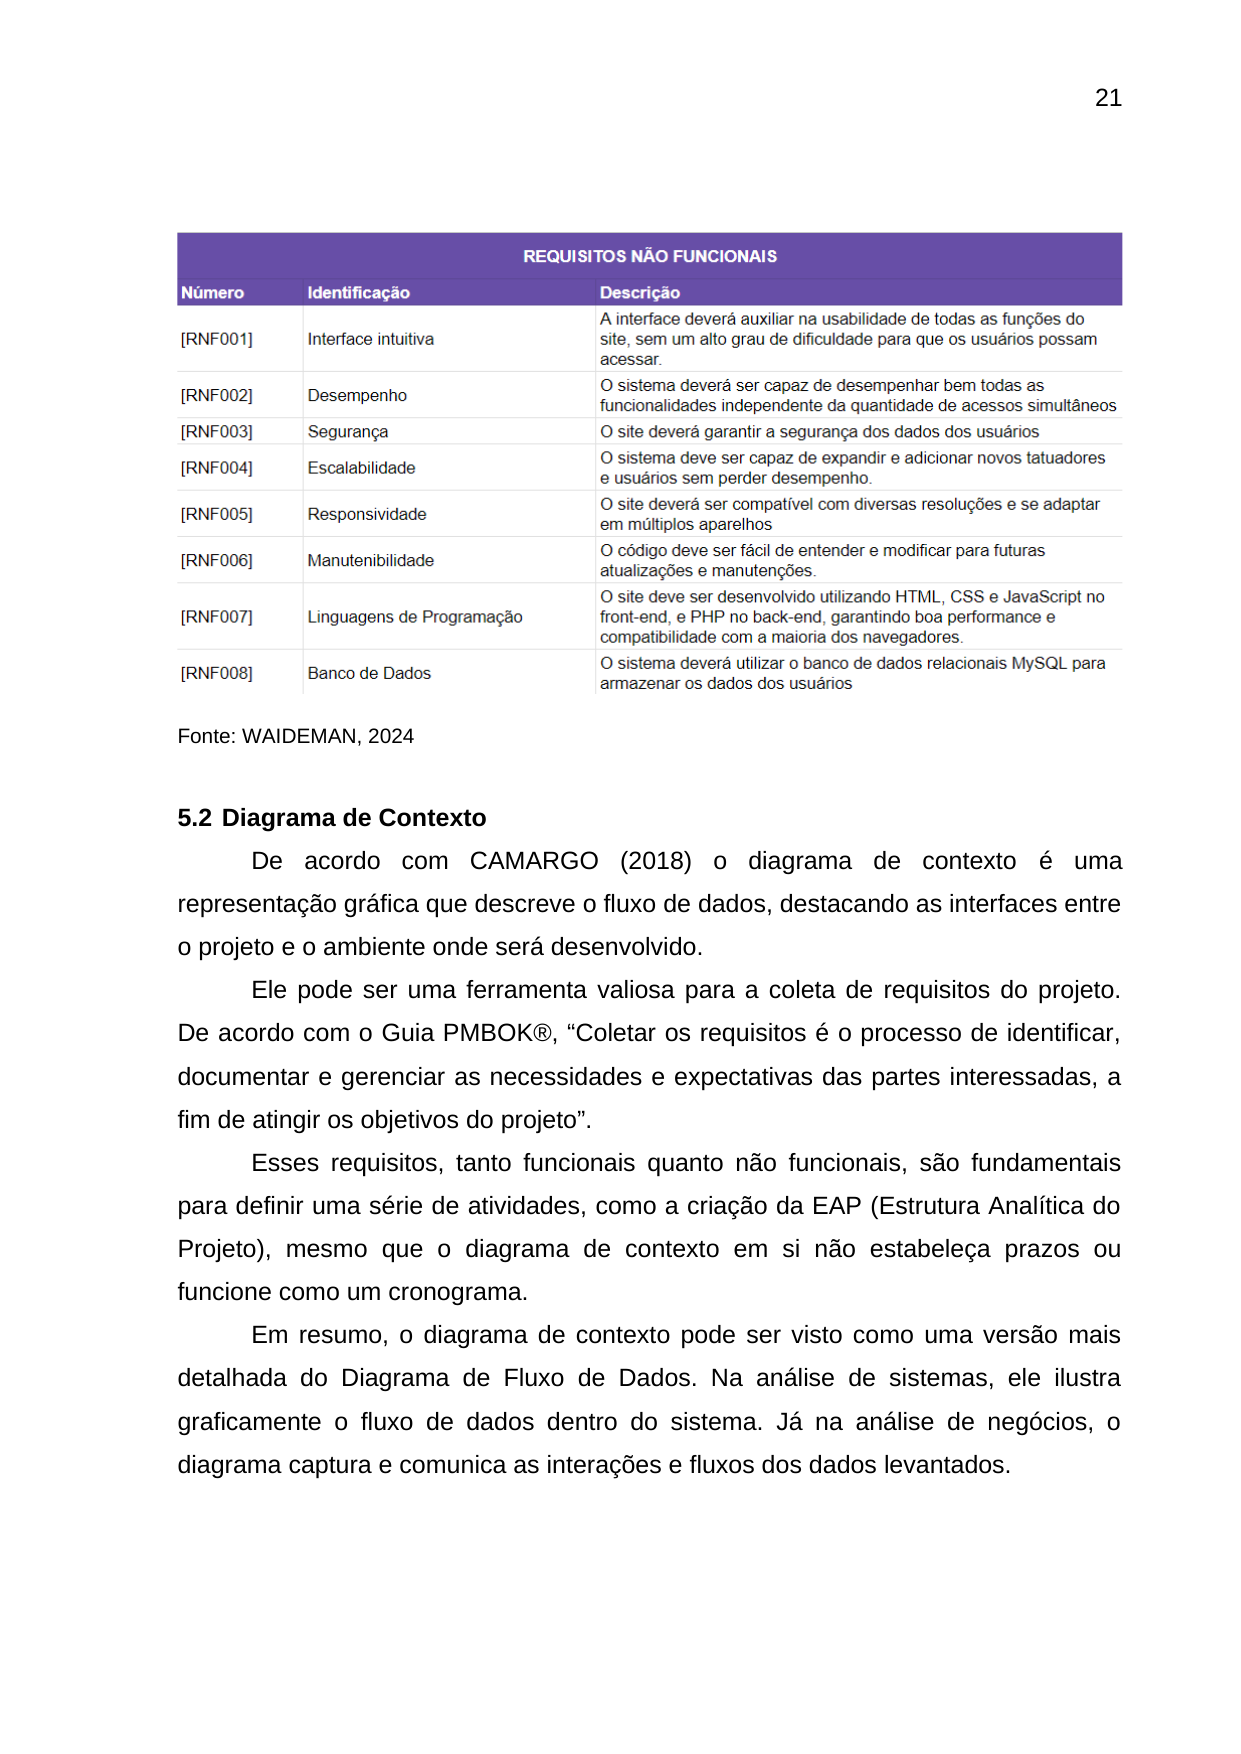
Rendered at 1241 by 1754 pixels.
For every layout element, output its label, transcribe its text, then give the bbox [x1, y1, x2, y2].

text De acordo com CAMARGO (2018) o diagrama de contexto é uma representação gráfica que descreve o fluxo de dados, destacando as interfaces entre o projeto e o ambiente onde será desenvolvido. [177, 846, 1122, 961]
text Esses requisitos, tanto funcionais quanto não funcionais, são fundamentais para definir uma série de atividades, como a criação da EAP (Estrutura Analítica do Projeto), mesmo que o diagrama de contexto em si não estabeleça prazos ou funcione como um cronograma. [177, 1148, 1122, 1306]
text Ele pode ser uma ferramenta valiosa para a coleta de requisitos do projeto. De acordo com o Guia PMBOK®, “Coletar os requisitos é o processo de identificar, documentar e gerenciar as necessidades e expectativas das partes interessadas, a fim de atingir os objetivos do projeto”. [177, 975, 1122, 1133]
subtitle Diagrama de Contexto [177, 803, 1122, 832]
text Em resumo, o diagrama de contexto pode ser visto como uma versão mais detalhada do Diagrama de Fluxo de Dados. Na análise de sistemas, ele ilustra graficamente o fluxo de dados dentro do sistema. Já na análise de negócios, o diagrama captura e comunica as interações e fluxos dos dados levantados. [177, 1320, 1122, 1478]
text Fonte: WAIDEMAN, 2024 [177, 724, 1122, 748]
picture [177, 232, 1123, 694]
